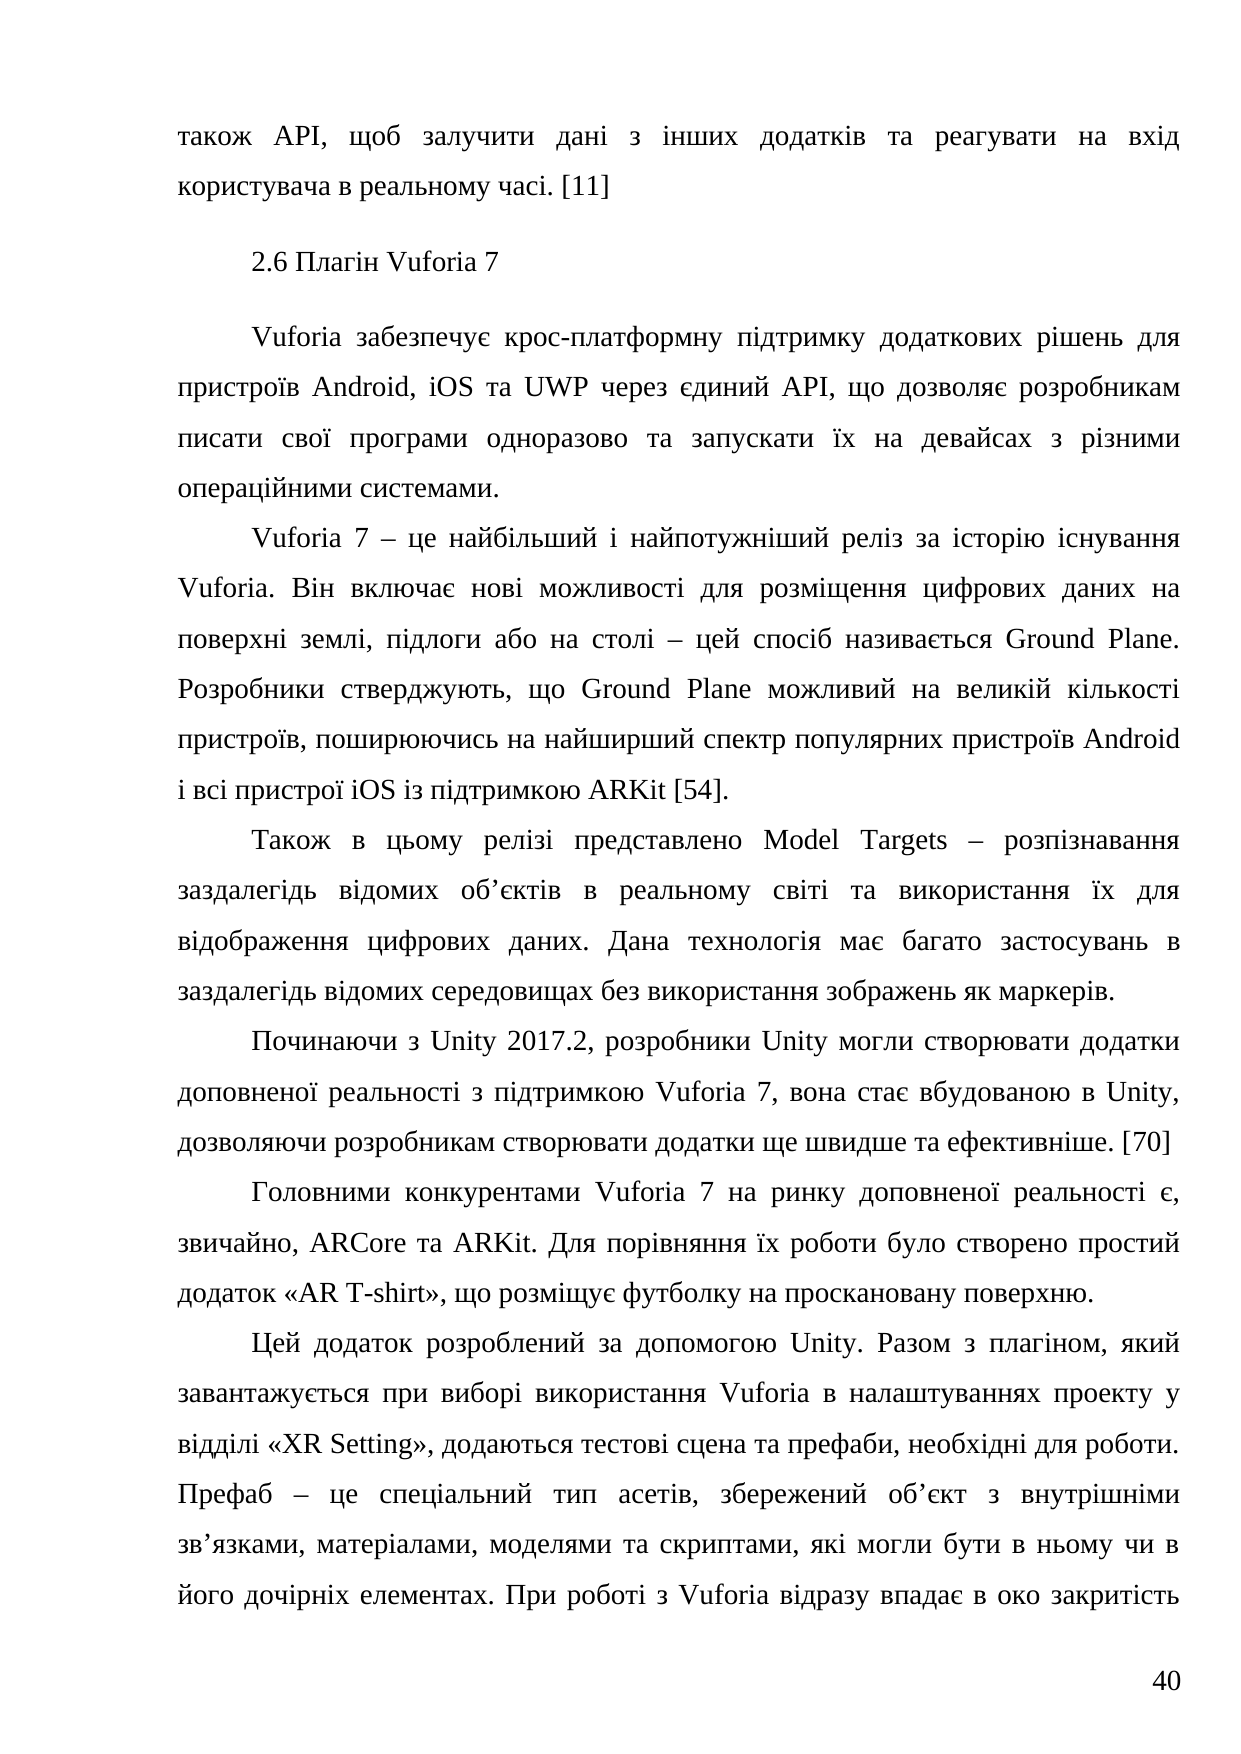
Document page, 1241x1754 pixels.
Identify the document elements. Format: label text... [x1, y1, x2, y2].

text Починаючи з Unity 2017.2, розробники Unity могли створювати додатки доповненої реальності з підтримкою Vuforia 7, вона стає вбудованою в Unity, дозволяючи розробникам створювати додатки ще швидше та ефективніше. [70] [177, 1023, 1181, 1158]
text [177, 118, 1181, 202]
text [177, 1325, 1181, 1610]
text Vuforia забезпечує крос-платформну підтримку додаткових рішень для пристроїв Android, iOS та UWP через єдиний API, що дозволяє розробникам писати свої програми одноразово та запускати їх на девайсах з різними операційними системами. [177, 319, 1181, 503]
text Vuforia 7 – це найбільший і найпотужніший реліз за історію існування Vuforia. Він включає нові можливості для розміщення цифрових даних на поверхні землі, підлоги або на столі – цей спосіб називається Ground Plane. Розробники стверджують, що Ground Plane можливий на великій кількості пристроїв, поширюючись на найширший спектр популярних пристроїв Android і всі пристрої iOS із підтримкою ARKit [54]. [177, 520, 1181, 805]
text Також в цьому релізі представлено Model Targets – розпізнавання заздалегідь відомих об’єктів в реальному світі та використання їх для відображення цифрових даних. Дана технологія має багато застосувань в заздалегідь відомих середовищах без використання зображень як маркерів. [177, 822, 1181, 1007]
text Головними конкурентами Vuforia 7 на ринку доповненої реальності є, звичайно, ARCore та ARKit. Для порівняння їх роботи було створено простий додаток «AR T-shirt», що розміщує футболку на проскановану поверхню. [177, 1174, 1181, 1308]
subtitle 2.6 Плагін Vuforia 7 [177, 244, 1181, 277]
